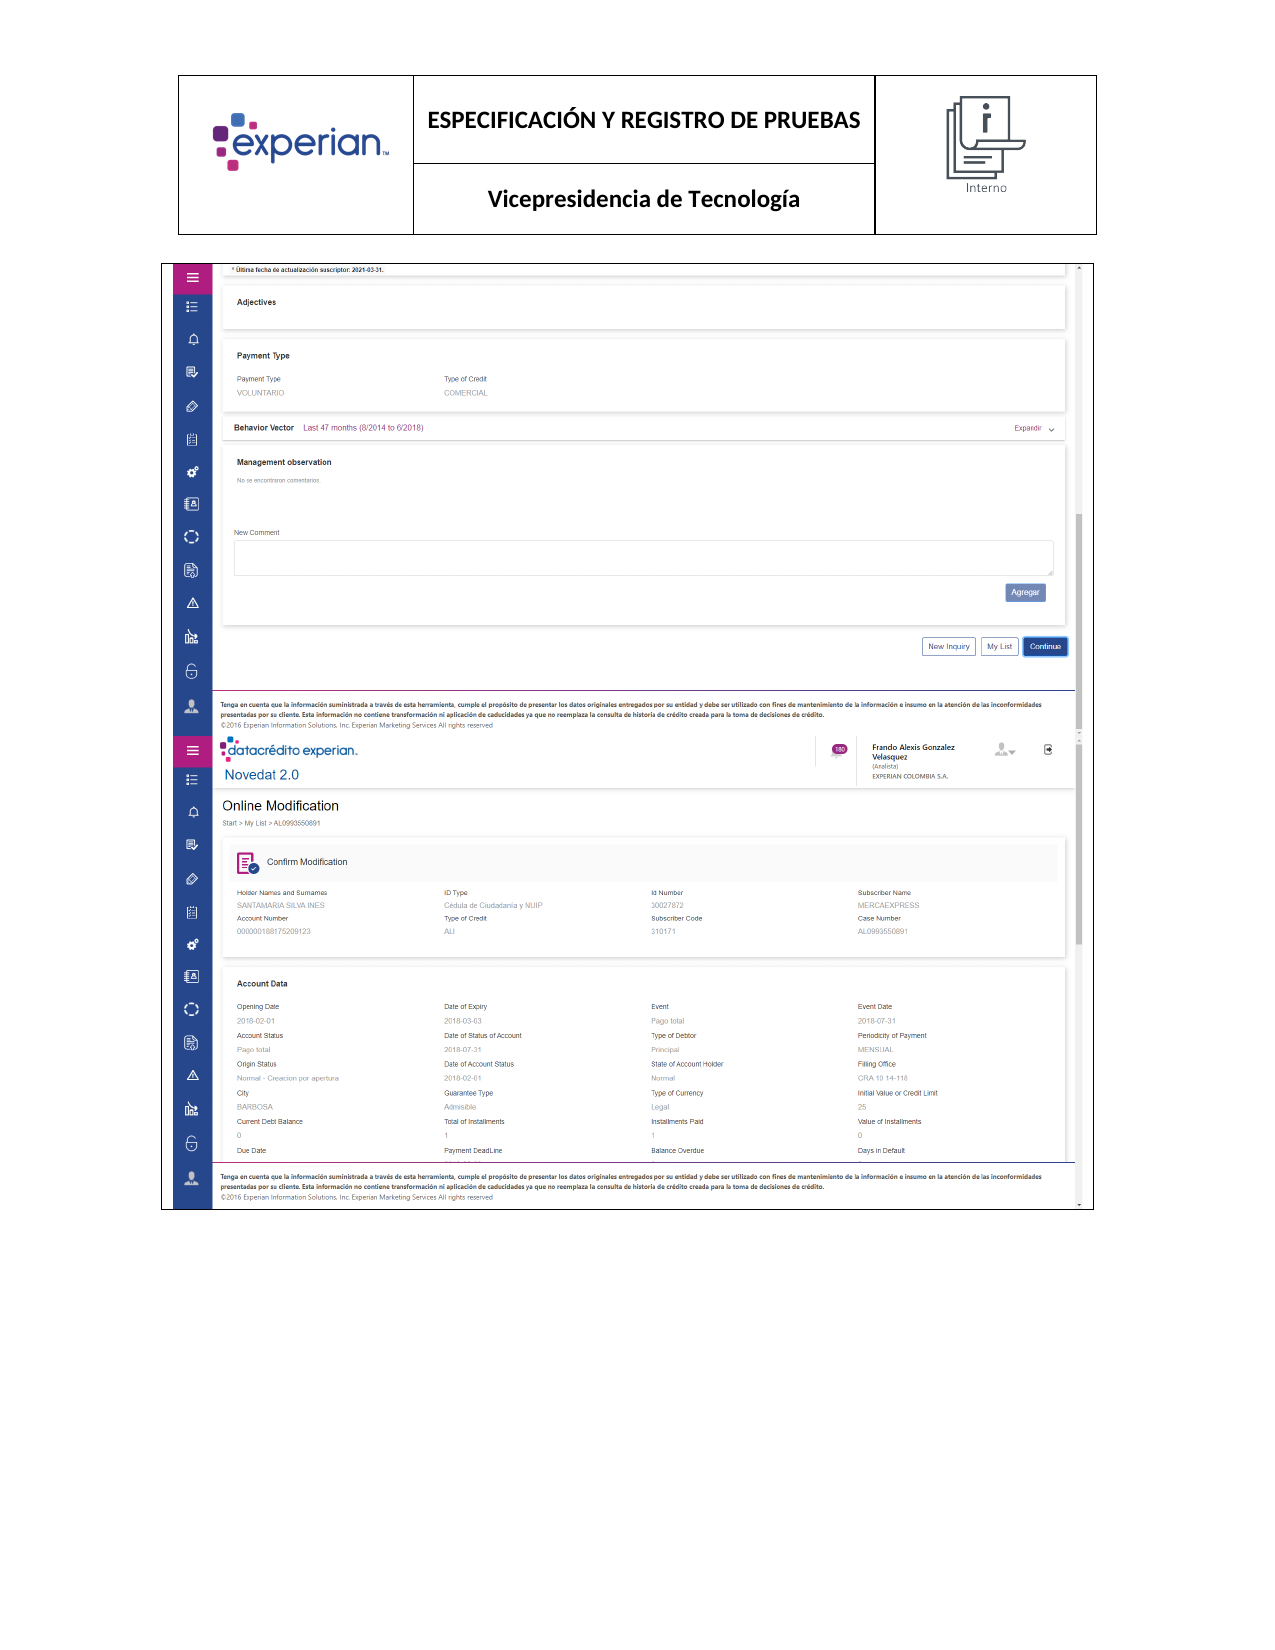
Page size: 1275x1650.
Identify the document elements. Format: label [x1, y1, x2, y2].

picture [946, 91, 1026, 193]
picture [173, 264, 1083, 1209]
picture [191, 91, 401, 192]
table_cell [1083, 264, 1093, 1209]
table_cell [162, 264, 173, 1209]
